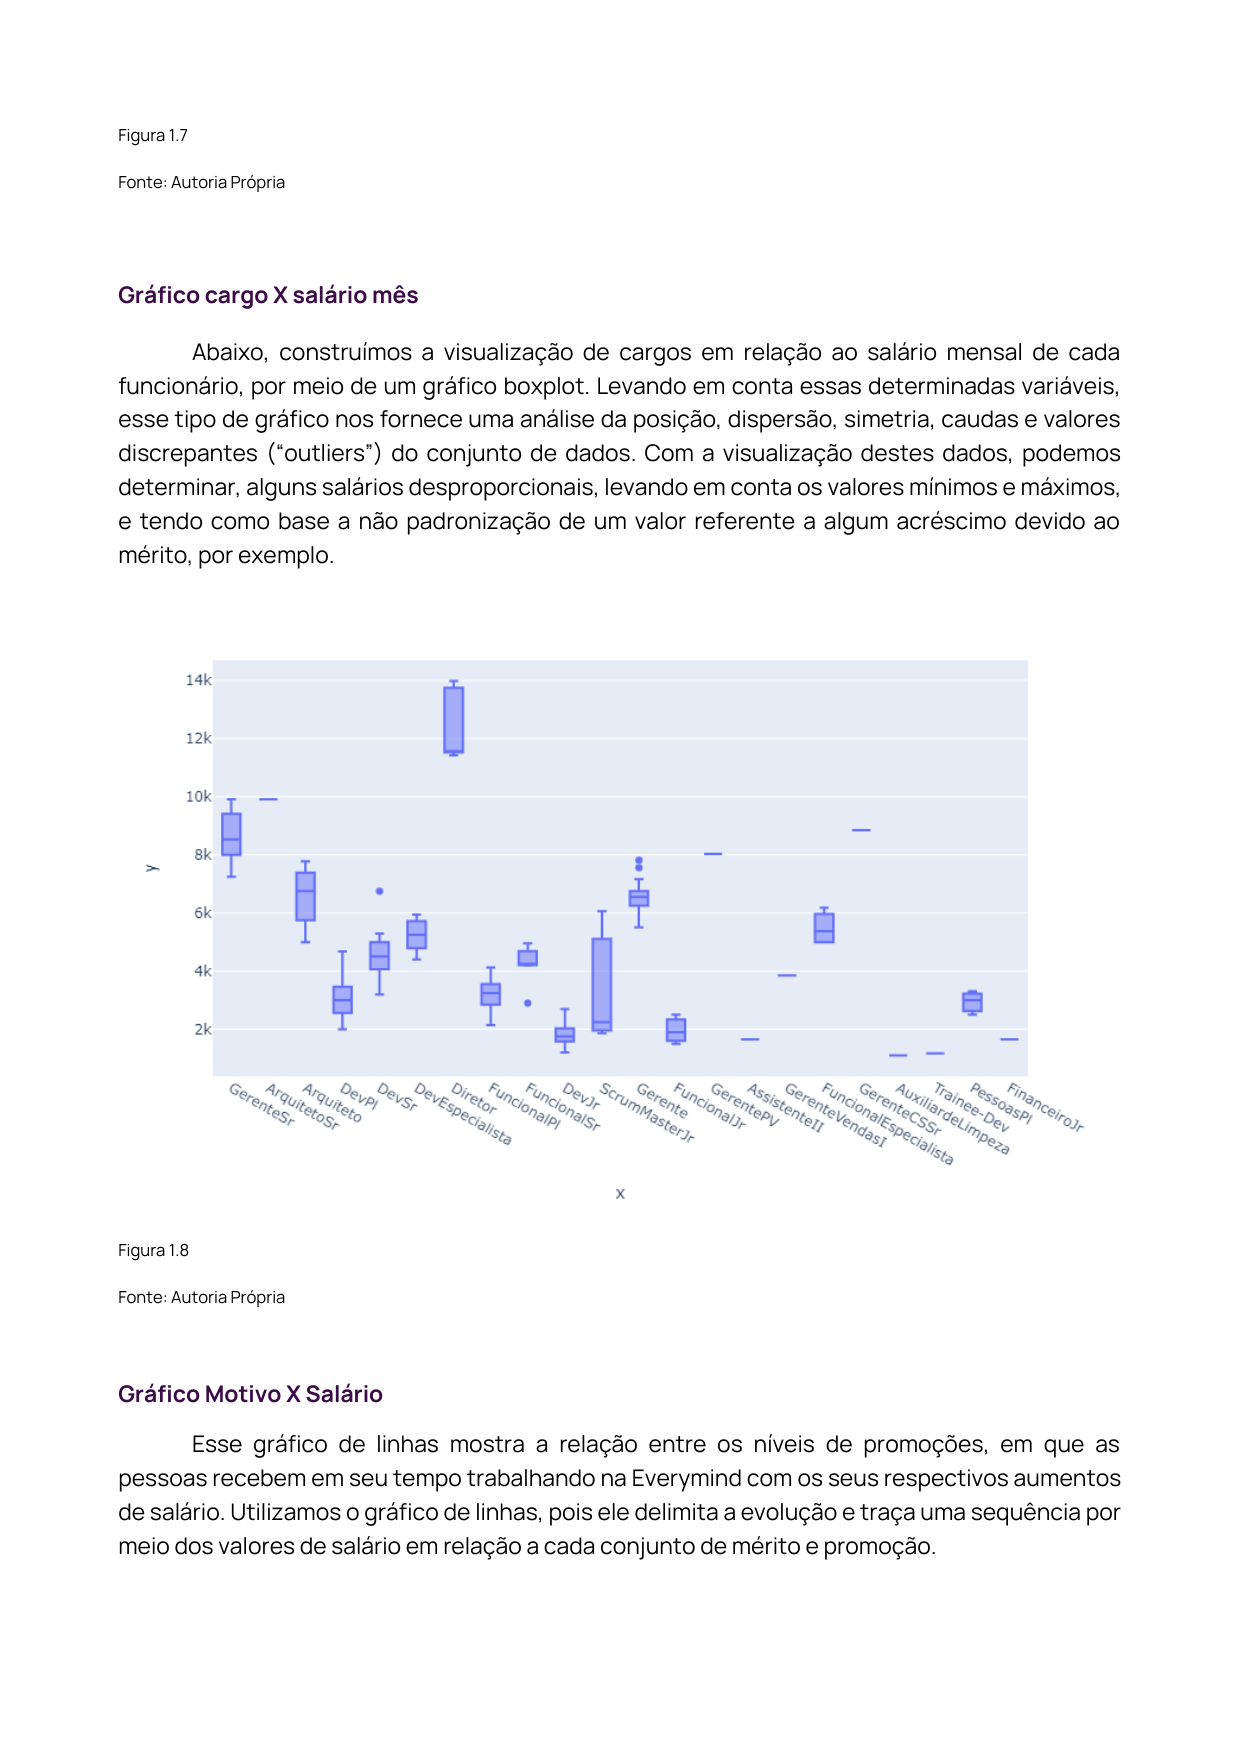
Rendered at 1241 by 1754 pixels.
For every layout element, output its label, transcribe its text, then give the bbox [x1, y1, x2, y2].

text Gráfico Motivo X Salário [118, 1378, 1122, 1409]
text Figura 1.8 [118, 1239, 1122, 1262]
picture [118, 589, 1123, 1213]
text Gráfico cargo X salário mês [118, 279, 1122, 310]
text Esse gráfico de linhas mostra a relação entre os níveis de promoções, em que as pessoas recebem em seu tempo trabalhando na Everymind com os seus respectivos aumentos de salário. Utilizamos o gráfico de linhas, pois ele delimita a evolução e traça uma sequência por meio dos valores de salário em relação a cada conjunto de mérito e promoção. [118, 1428, 1122, 1561]
text Fonte: Autoria Própria [118, 171, 1122, 194]
text Abaixo, construímos a visualização de cargos em relação ao salário mensal de cada funcionário, por meio de um gráfico boxplot. Levando em conta essas determinadas variáveis, esse tipo de gráfico nos fornece uma análise da posição, dispersão, simetria, caudas e valores discrepantes (“outliers”) do conjunto de dados. Com a visualização destes dados, podemos determinar, alguns salários desproporcionais, levando em conta os valores mínimos e máximos, e tendo como base a não padronização de um valor referente a algum acréscimo devido ao mérito, por exemplo. [118, 336, 1122, 570]
text Fonte: Autoria Própria [118, 1286, 1122, 1309]
text Figura 1.7 [118, 124, 1122, 147]
